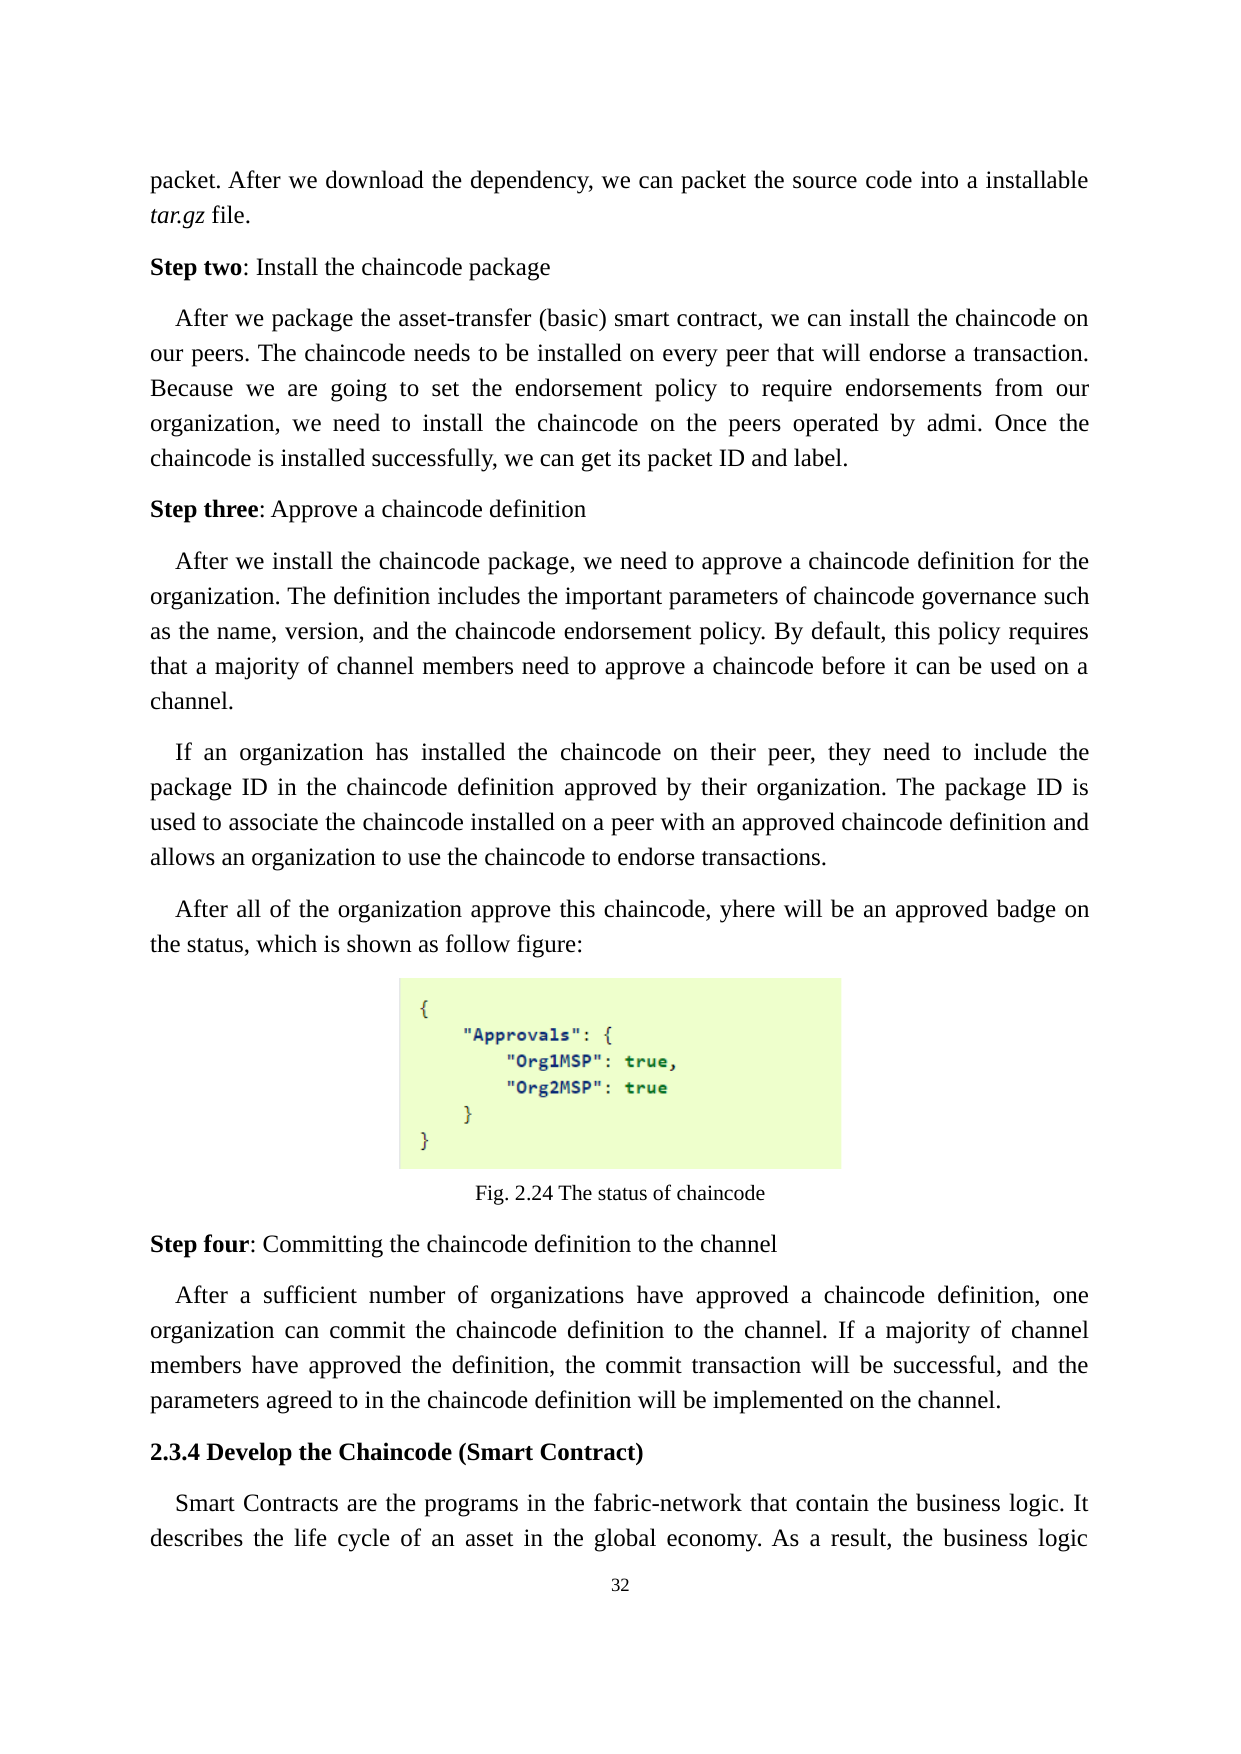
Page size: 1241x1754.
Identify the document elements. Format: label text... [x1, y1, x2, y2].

text Fig. 2.24 The status of chaincode [150, 1176, 1090, 1208]
text Step three: Approve a chaincode definition [150, 493, 1090, 525]
text After we install the chaincode package, we need to approve a chaincode definition for the organization. The definition includes the important parameters of chaincode governance such as the name, version, and the chaincode endorsement policy. By default, this policy requires that a majority of channel members need to approve a chaincode before it can be used on a channel. [150, 544, 1090, 717]
text After a sufficient number of organizations have approved a chaincode definition, one organization can commit the chaincode definition to the channel. If a majority of channel members have approved the definition, the commit transaction will be successful, and the parameters agreed to in the chaincode definition will be implemented on the channel. [150, 1278, 1090, 1416]
picture [398, 978, 842, 1169]
text Step two: Install the chaincode package [150, 250, 1090, 282]
text After we package the asset-transfer (basic) smart contract, we can install the chaincode on our peers. The chaincode needs to be installed on every peer that will endorse a transaction. Because we are going to set the endorsement policy to require endorsements from our organization, we need to install the chaincode on the peers operated by admi. Once the chaincode is installed successfully, we can get its packet ID and label. [150, 301, 1090, 474]
subtitle 2.3.4 Develop the Chaincode (Smart Contract) [150, 1435, 1090, 1467]
text If an organization has installed the chaincode on their peer, they need to include the package ID in the chaincode definition approved by their organization. The package ID is used to associate the chaincode installed on a peer with an approved chaincode definition and allows an organization to use the chaincode to endorse transactions. [150, 736, 1090, 873]
text After all of the organization approve this chaincode, yhere will be an approved badge on the status, which is shown as follow figure: [150, 892, 1090, 959]
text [150, 163, 1090, 231]
text Step four: Committing the chaincode definition to the channel [150, 1227, 1090, 1259]
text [150, 1486, 1090, 1554]
